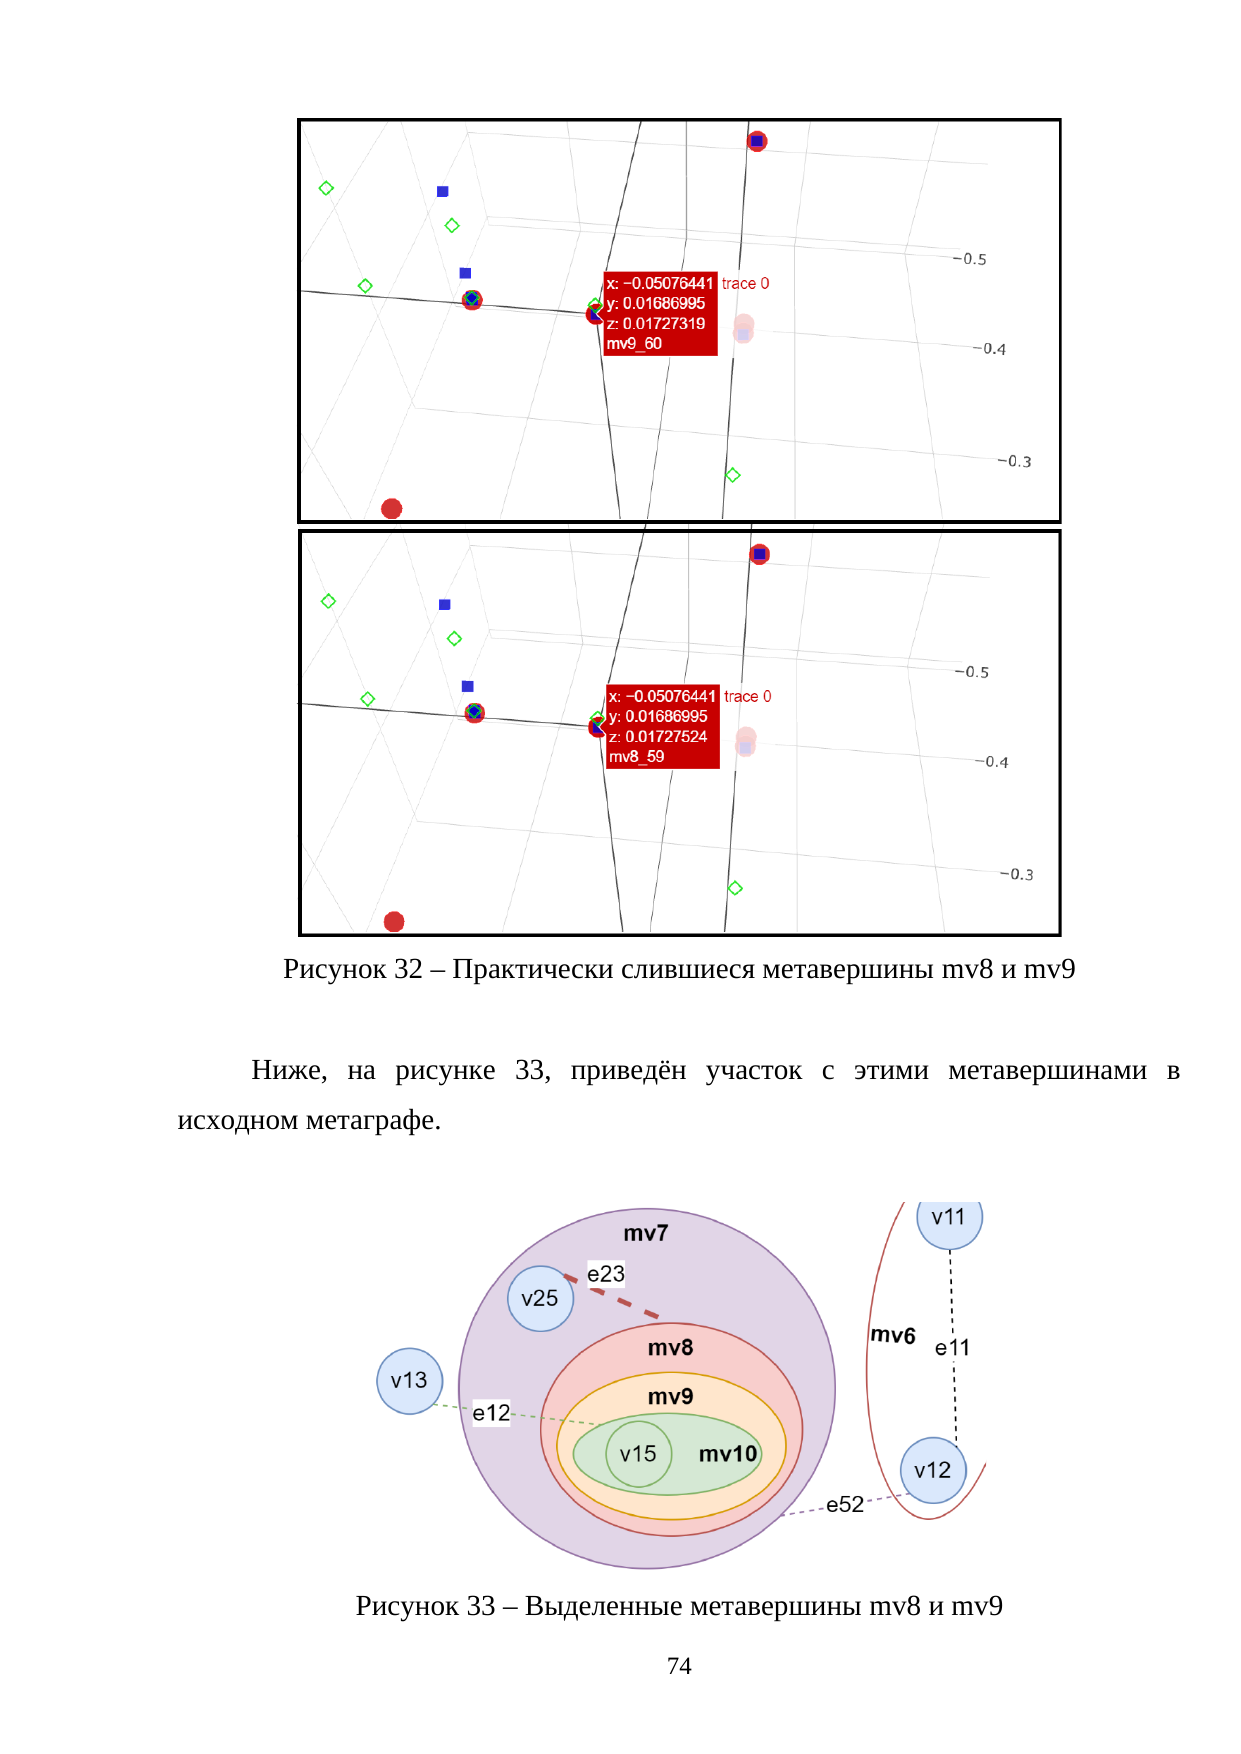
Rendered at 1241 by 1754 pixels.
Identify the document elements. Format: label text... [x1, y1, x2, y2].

text Рисунок 32 – Практически слившиеся метавершины mv8 и mv9 [177, 951, 1181, 985]
text Ниже, на рисунке 33, приведён участок с этими метавершинами в исходном метаграфе. [177, 1052, 1181, 1136]
picture [372, 1202, 987, 1574]
text Рисунок 33 – Выделенные метавершины mv8 и mv9 [177, 1588, 1181, 1621]
picture [296, 118, 1062, 937]
